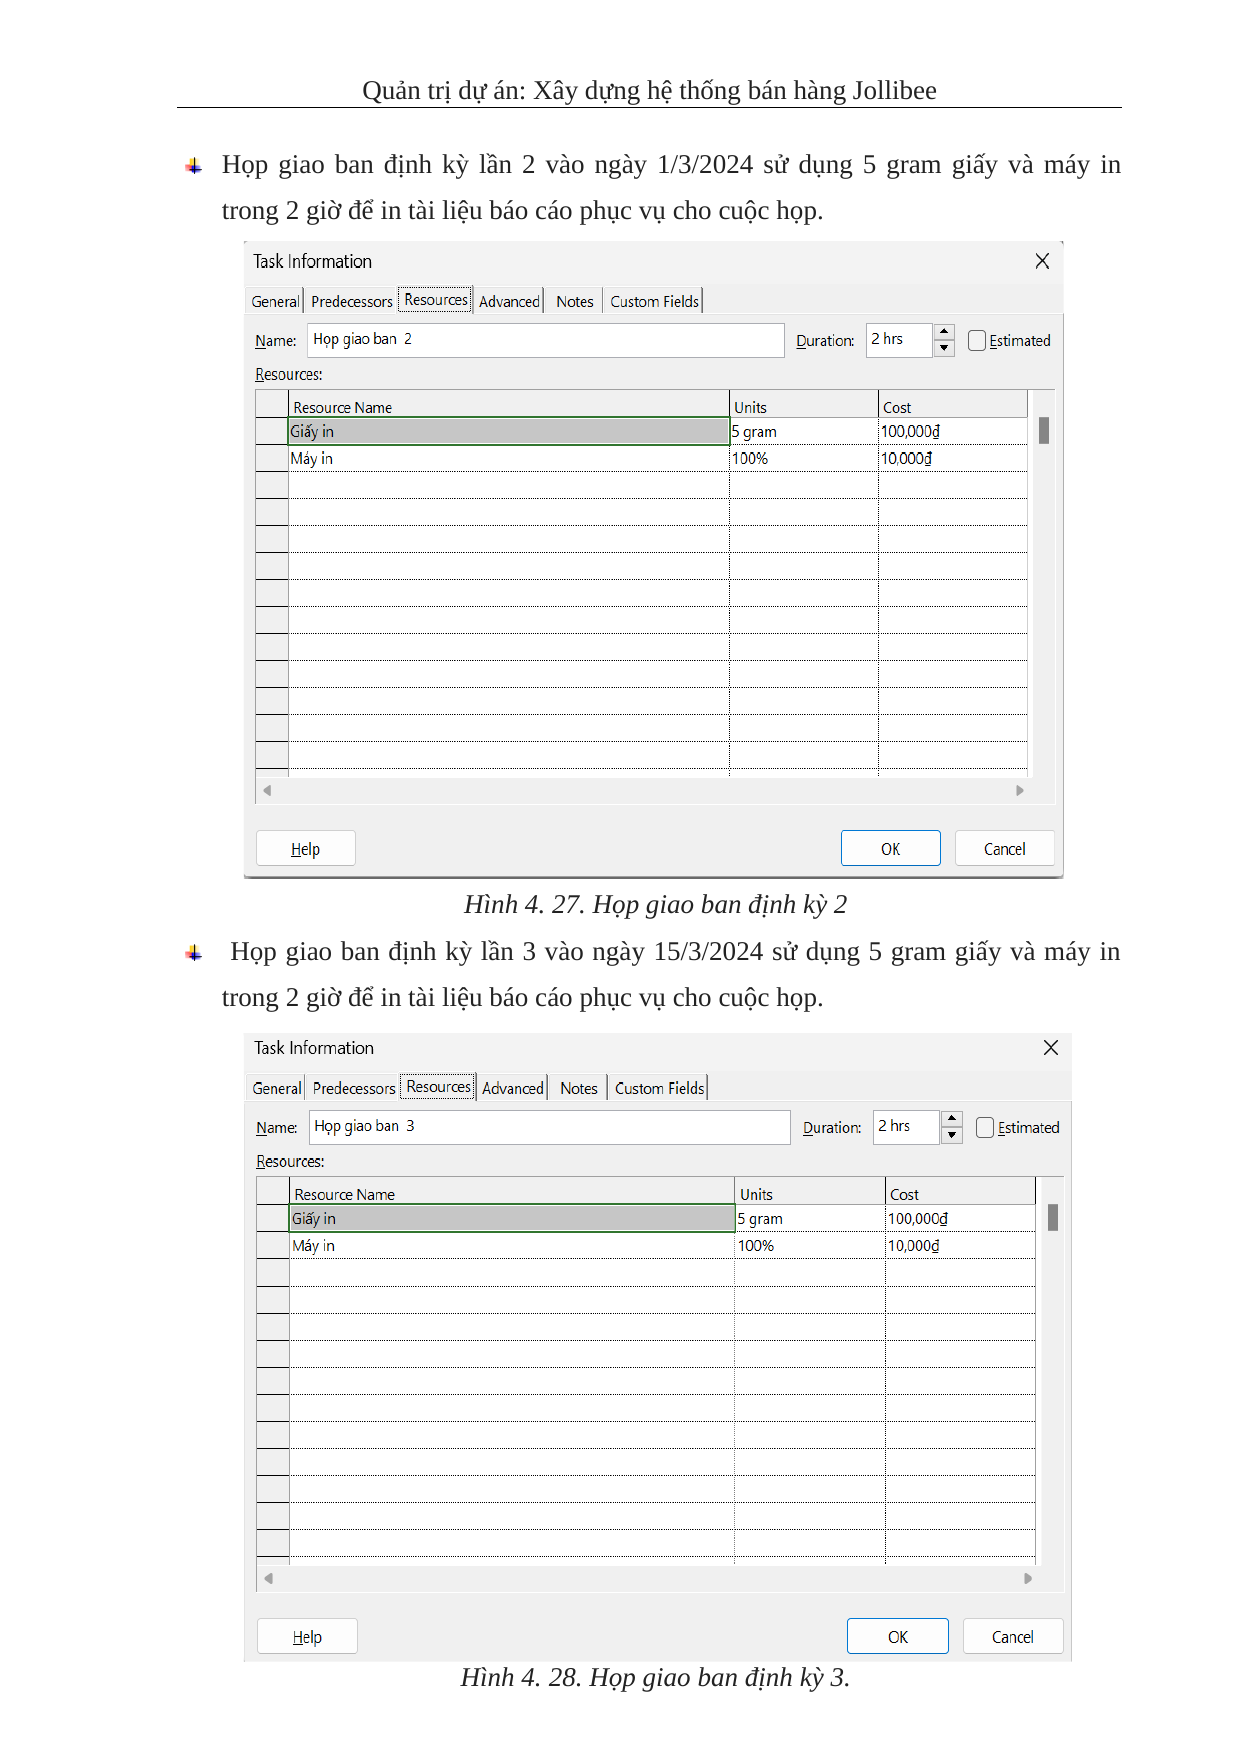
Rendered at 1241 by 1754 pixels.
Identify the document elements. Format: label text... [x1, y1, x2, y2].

picture [243, 241, 1064, 879]
picture [243, 1033, 1072, 1661]
list Họp giao ban định kỳ lần 3 vào ngày 15/3/2024 sử dụng 5 gram giấy và máy in trong 2 giờ để in tài liệu báo cáo phục vụ cho cuộc họp. [184, 920, 1122, 1013]
picture [185, 156, 202, 174]
list Họp giao ban định kỳ lần 2 vào ngày 1/3/2024 sử dụng 5 gram giấy và máy in trong 2 giờ để in tài liệu báo cáo phục vụ cho cuộc họp. [184, 148, 1122, 226]
picture [185, 943, 202, 961]
